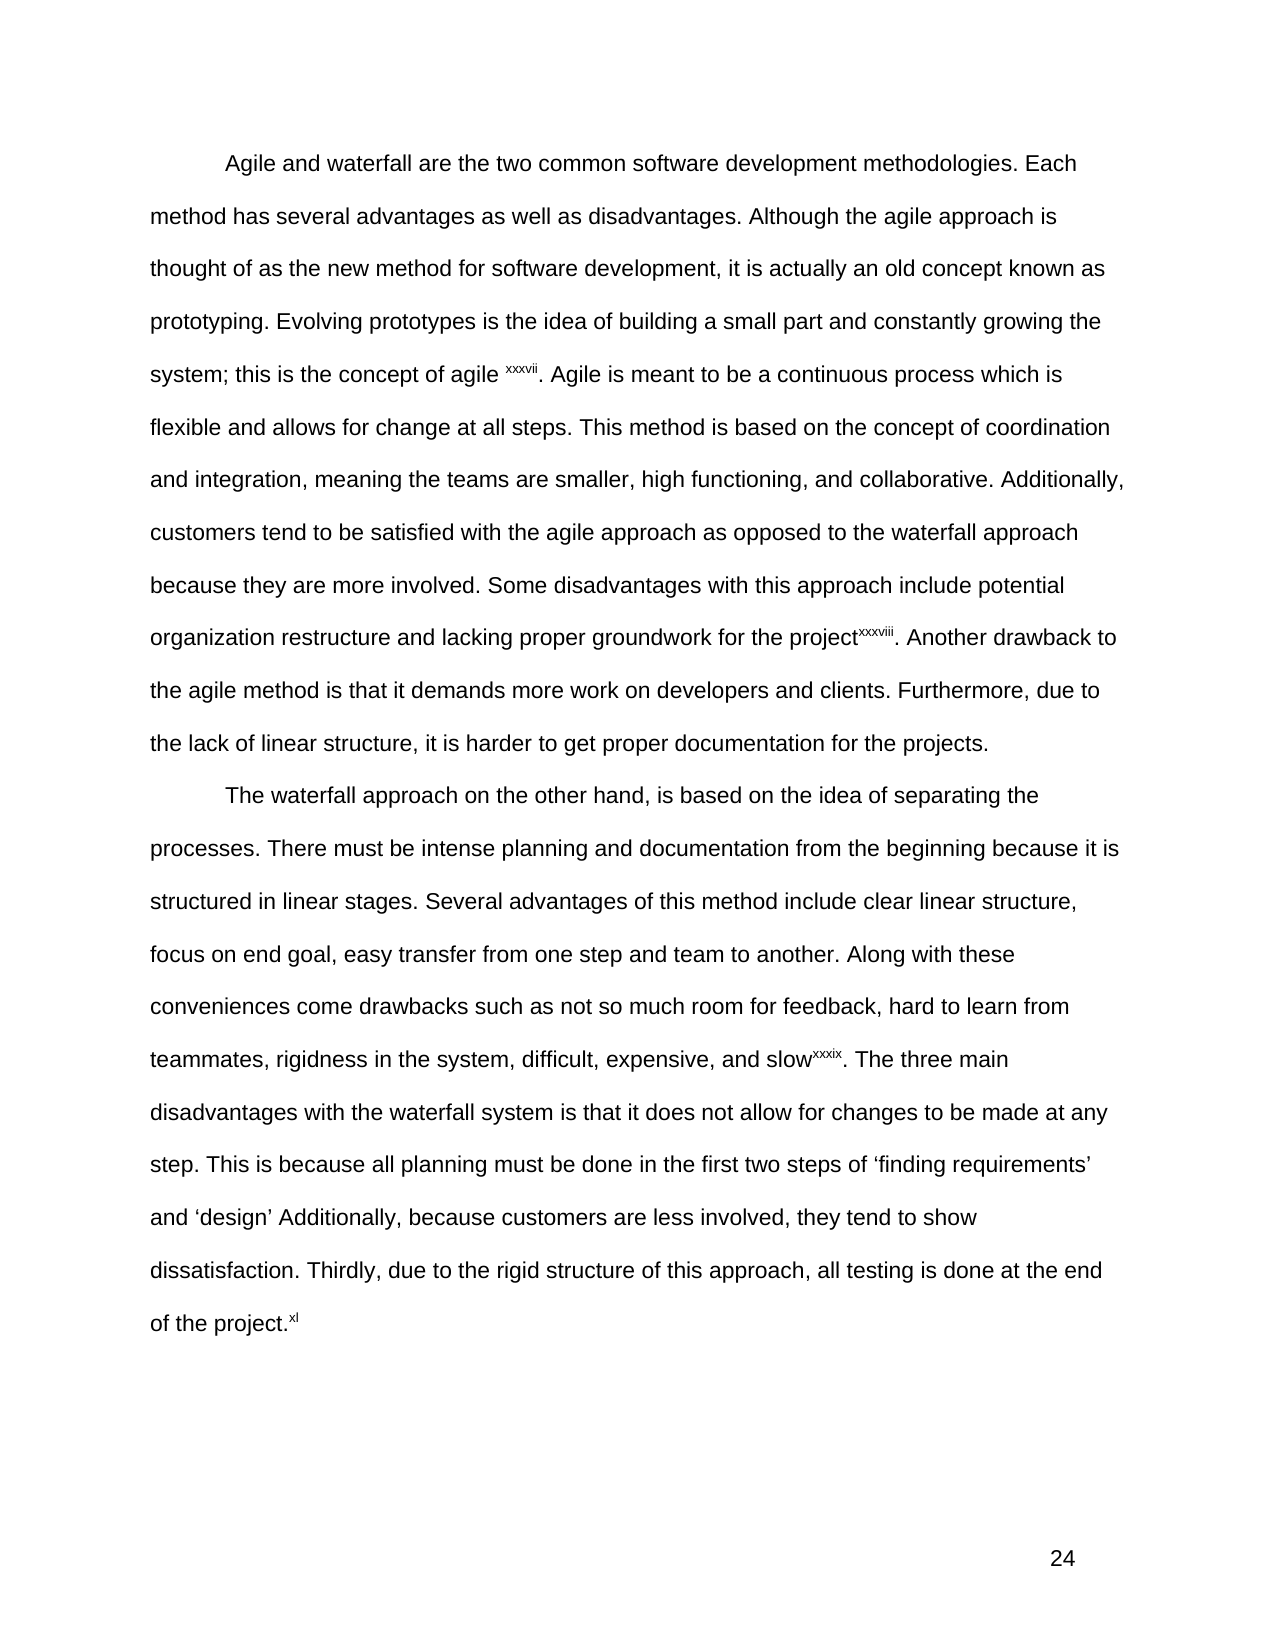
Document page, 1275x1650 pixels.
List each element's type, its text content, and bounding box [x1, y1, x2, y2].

text The waterfall approach on the other hand, is based on the idea of separating the processes. There must be intense planning and documentation from the beginning because it is structured in linear stages. Several advantages of this method include clear linear structure, focus on end goal, easy transfer from one step and team to another. Along with these conveniences come drawbacks such as not so much room for feedback, hard to learn from teammates, rigidness in the system, difficult, expensive, and slow. The three main disadvantages with the waterfall system is that it does not allow for changes to be made at any step. This is because all planning must be done in the first two steps of ‘finding requirements’ and ‘design’ Additionally, because customers are less involved, they tend to show dissatisfaction. Thirdly, due to the rigid structure of this approach, all testing is done at the end of the project. [150, 782, 1125, 1336]
text Agile and waterfall are the two common software development methodologies. Each method has several advantages as well as disadvantages. Although the agile approach is thought of as the new method for software development, it is actually an old concept known as prototyping. Evolving prototypes is the idea of building a small part and constantly growing the system; this is the concept of agile . Agile is meant to be a continuous process which is flexible and allows for change at all steps. This method is based on the concept of coordination and integration, meaning the teams are smaller, high functioning, and collaborative. Additionally, customers tend to be satisfied with the agile approach as opposed to the waterfall approach because they are more involved. Some disadvantages with this approach include potential organization restructure and lacking proper groundwork for the project. Another drawback to the agile method is that it demands more work on developers and clients. Furthermore, due to the lack of linear structure, it is harder to get proper documentation for the projects. [150, 150, 1125, 756]
